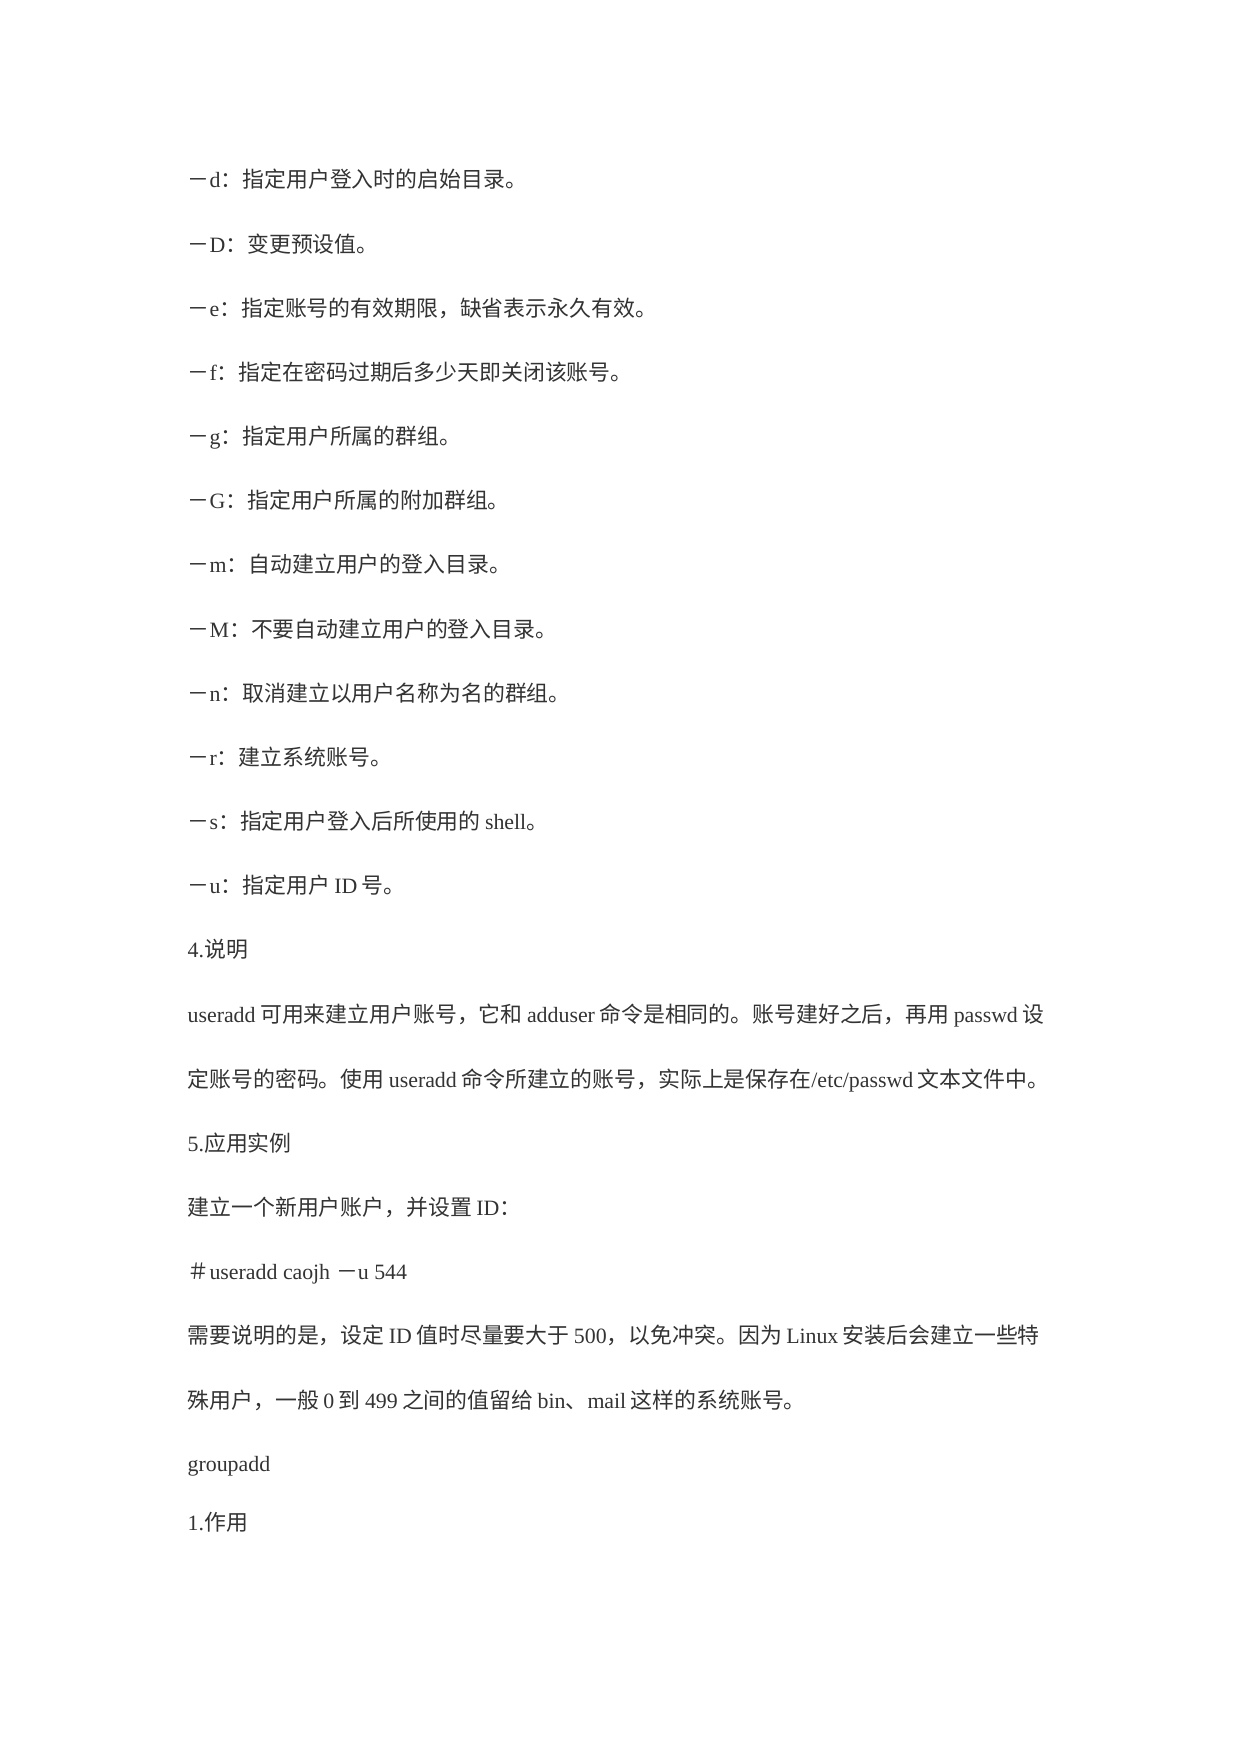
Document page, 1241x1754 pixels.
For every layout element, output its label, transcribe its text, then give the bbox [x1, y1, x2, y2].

text －f：指定在密码过期后多少天即关闭该账号。 [187, 354, 1053, 387]
text －s：指定用户登入后所使用的shell。 [187, 804, 1053, 836]
text －u：指定用户ID号。 [187, 868, 1053, 900]
text －e：指定账号的有效期限，缺省表示永久有效。 [187, 290, 1053, 323]
text 需要说明的是，设定ID值时尽量要大于500，以免冲突。因为Linux安装后会建立一些特殊用户，一般0到499之间的值留给bin、mail这样的系统账号。 [187, 1318, 1053, 1415]
text －m：自动建立用户的登入目录。 [187, 547, 1053, 579]
text 5.应用实例 [187, 1125, 1053, 1158]
text 1.作用 [187, 1505, 1053, 1537]
text 4.说明 [187, 932, 1053, 964]
text －D：变更预设值。 [187, 226, 1053, 259]
text －d：指定用户登入时的启始目录。 [187, 162, 1053, 194]
text useradd可用来建立用户账号，它和adduser命令是相同的。账号建好之后，再用passwd设定账号的密码。使用useradd命令所建立的账号，实际上是保存在/etc/passwd文本文件中。 [187, 996, 1053, 1094]
text －n：取消建立以用户名称为名的群组。 [187, 675, 1053, 708]
text －g：指定用户所属的群组。 [187, 419, 1053, 451]
text 建立一个新用户账户，并设置ID： [187, 1189, 1053, 1222]
text －G：指定用户所属的附加群组。 [187, 483, 1053, 515]
text －r：建立系统账号。 [187, 739, 1053, 772]
text －M：不要自动建立用户的登入目录。 [187, 611, 1053, 644]
text groupadd [187, 1447, 1053, 1479]
text ＃useradd caojh －u 544 [187, 1254, 1053, 1286]
